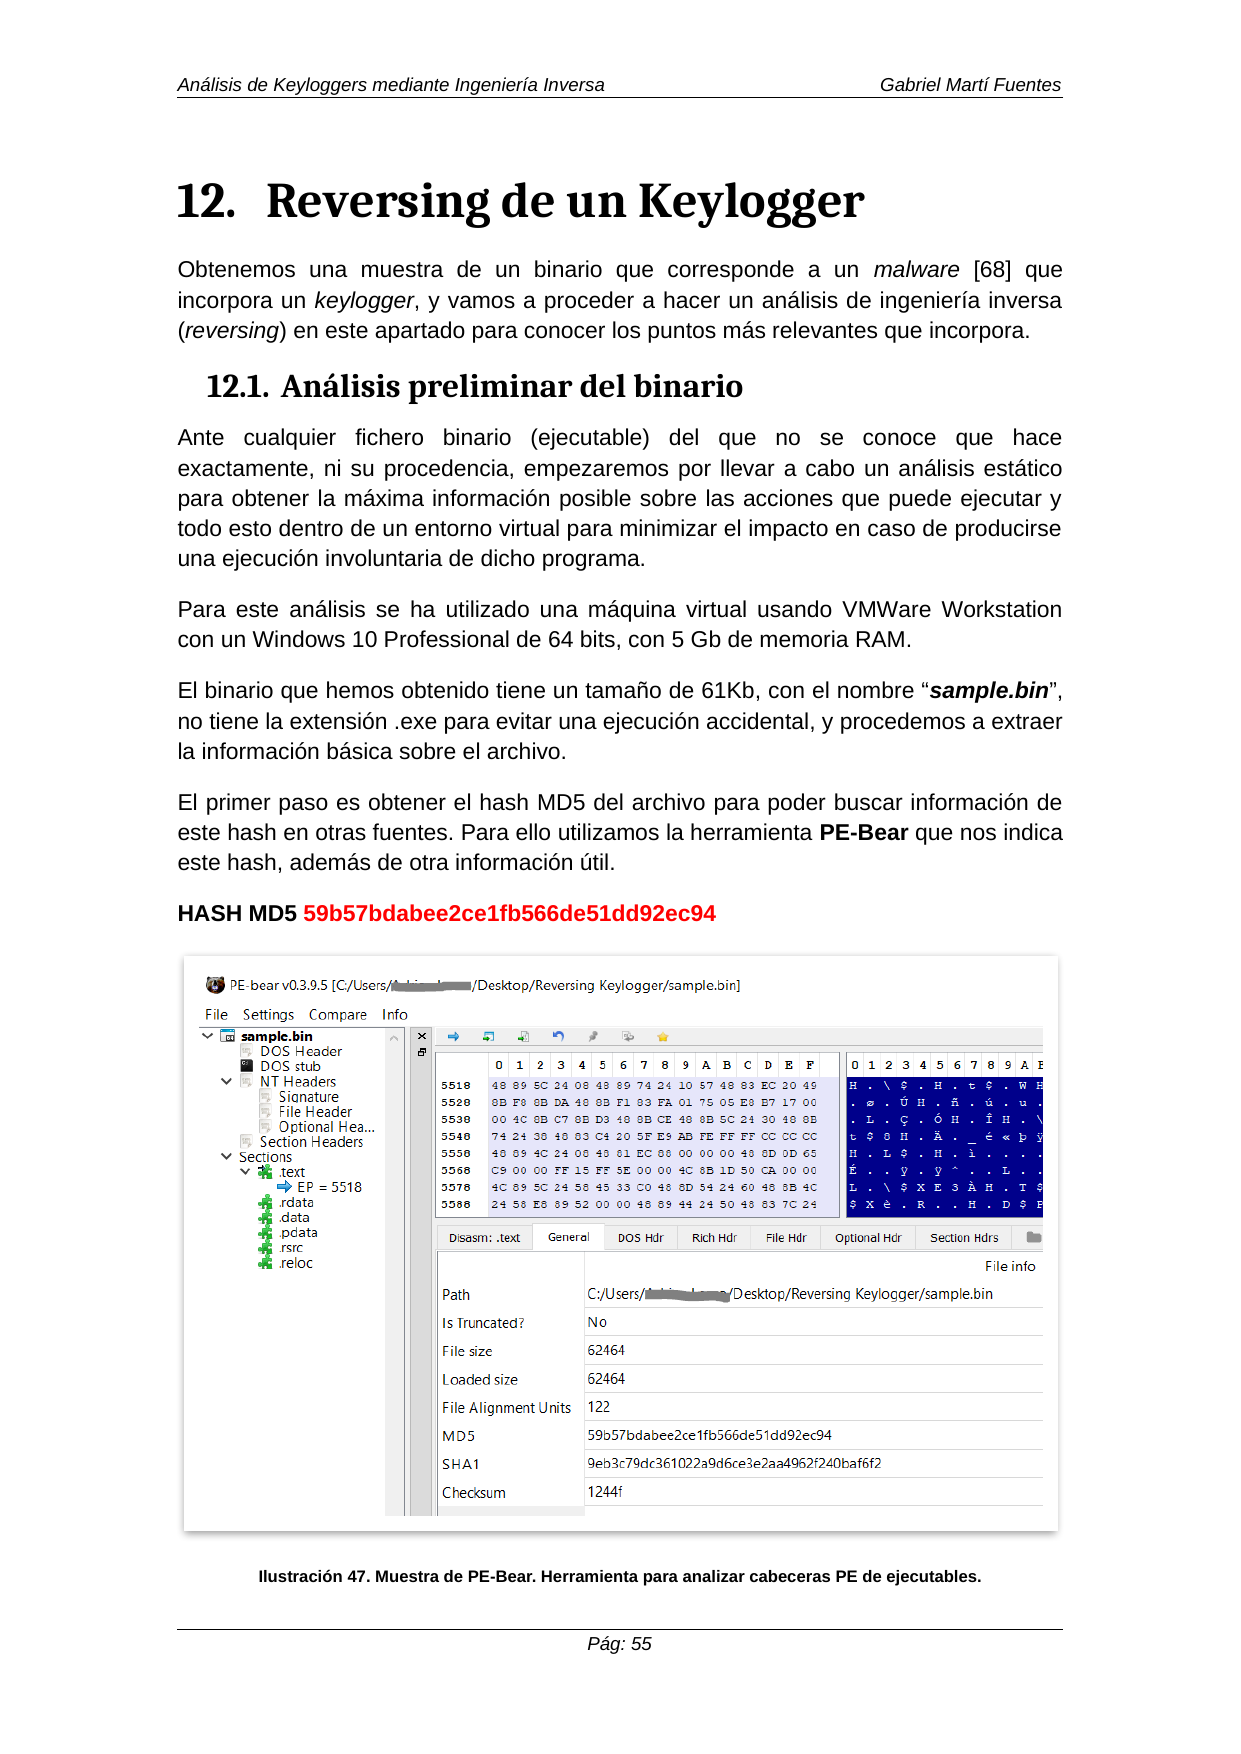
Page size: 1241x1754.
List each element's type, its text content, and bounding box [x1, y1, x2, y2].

text Ante cualquier fichero binario (ejecutable) del que no se conoce que hace exactamente, ni su procedencia, empezaremos por llevar a cabo un análisis estático para obtener la máxima información posible sobre las acciones que puede ejecutar y todo esto dentro de un entorno virtual para minimizar el impacto en caso de producirse una ejecución involuntaria de dicho programa. [177, 424, 1063, 572]
text HASH MD5 59b57bdabee2ce1fb566de51dd92ec94 [177, 900, 1063, 927]
text Para este análisis se ha utilizado una máquina virtual usando VMWare Workstation con un Windows 10 Professional de 64 bits, con 5 Gb de memoria RAM. [177, 596, 1063, 653]
text Obtenemos una muestra de un binario que corresponde a un malware que incorpora un keylogger, y vamos a proceder a hacer un análisis de ingeniería inversa (reversing) en este apartado para conocer los puntos más relevantes que incorpora. [177, 256, 1063, 343]
subtitle Análisis preliminar del binario [207, 368, 1063, 406]
picture [199, 970, 1043, 1516]
text El binario que hemos obtenido tiene un tamaño de 61Kb, con el nombre “sample.bin”, no tiene la extensión .exe para evitar una ejecución accidental, y procedemos a extraer la información básica sobre el archivo. [177, 677, 1063, 764]
text Ilustración 47. Muestra de PE-Bear. Herramienta para analizar cabeceras PE de ejecutables. [177, 1567, 1063, 1586]
subtitle Reversing de un Keylogger [177, 173, 1063, 230]
text El primer paso es obtener el hash MD5 del archivo para poder buscar información de este hash en otras fuentes. Para ello utilizamos la herramienta PE-Bear que nos indica este hash, además de otra información útil. [177, 789, 1063, 876]
